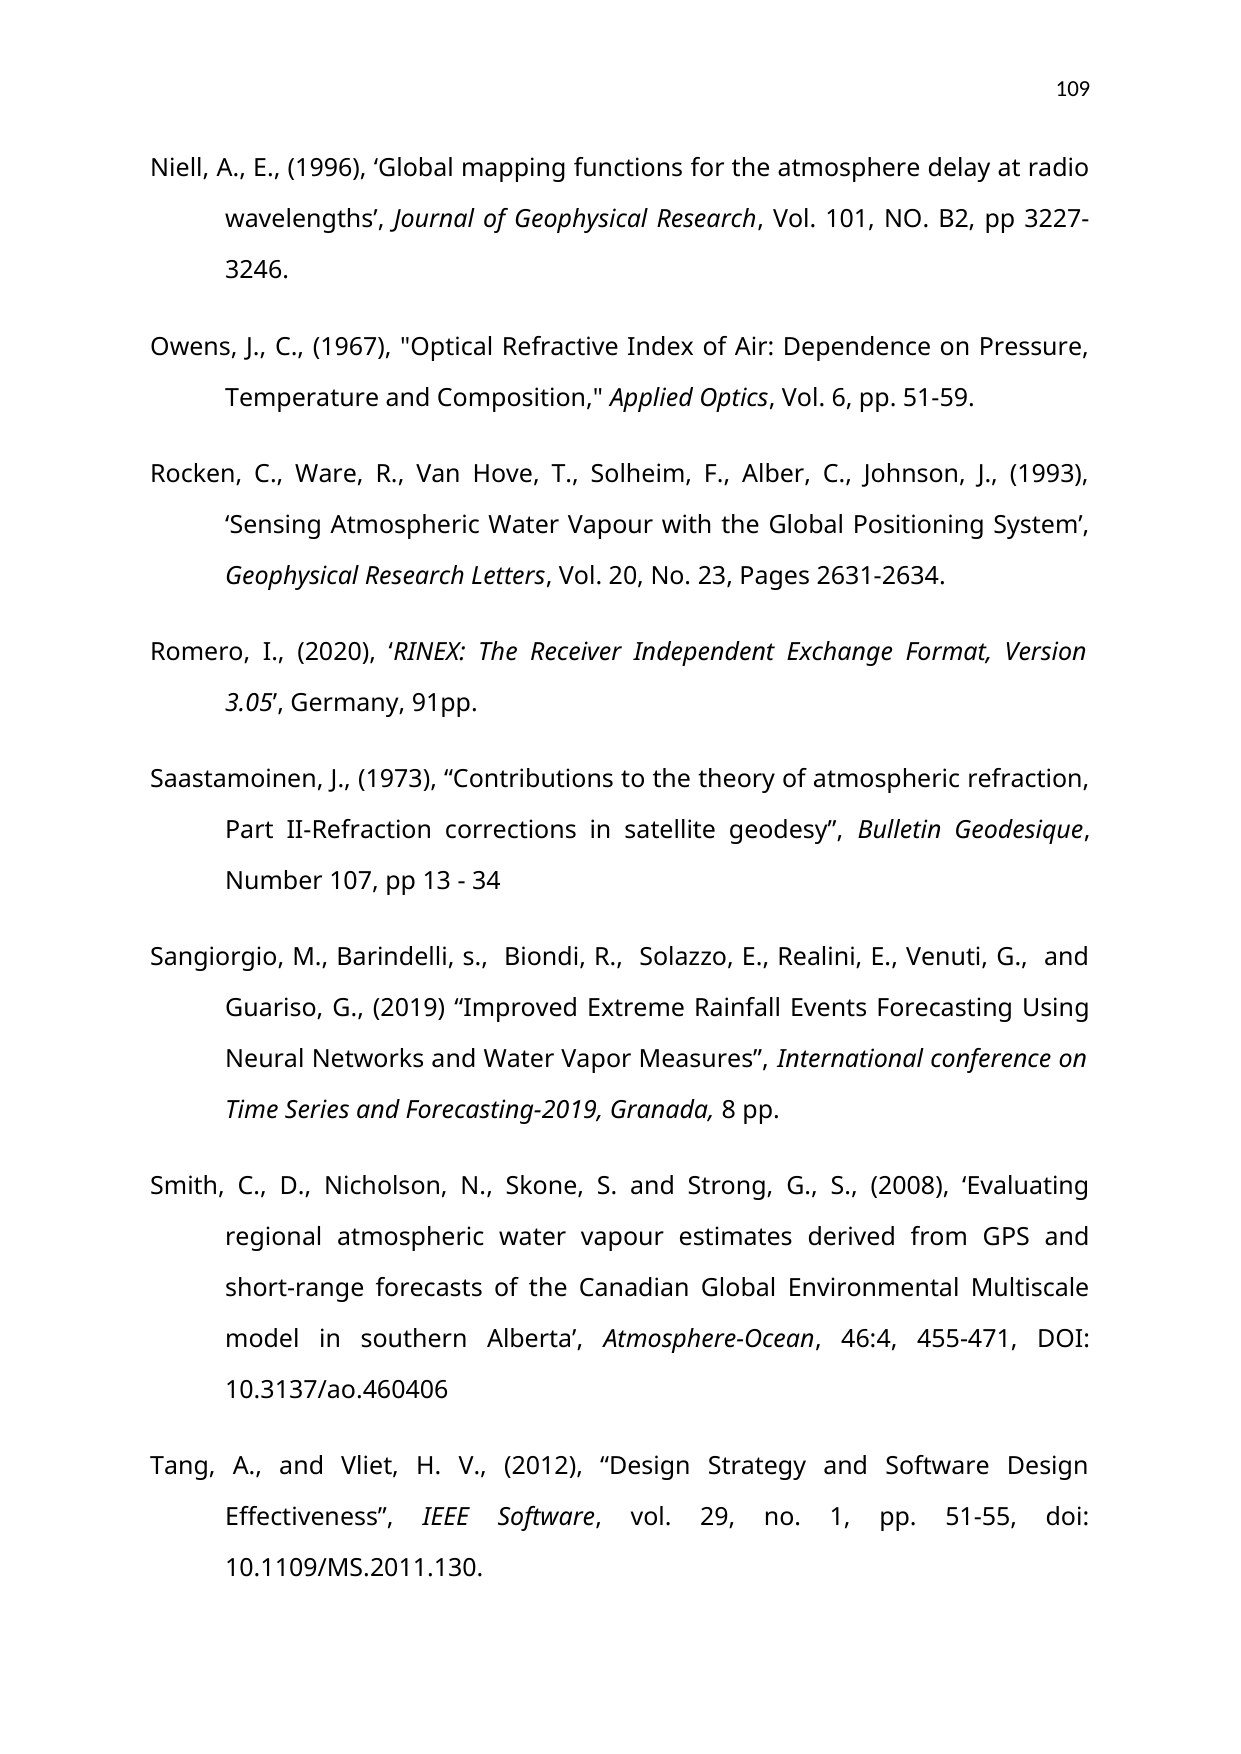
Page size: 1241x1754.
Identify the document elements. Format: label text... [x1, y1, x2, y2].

text Romero, I., (2020), ‘RINEX: The Receiver Independent Exchange Format, Version 3.05’, Germany, 91pp. [150, 633, 1090, 718]
text Smith, C., D., Nicholson, N., Skone, S. and Strong, G., S., (2008), ‘Evaluating regional atmospheric water vapour estimates derived from GPS and short‐range forecasts of the Canadian Global Environmental Multiscale model in southern Alberta’, Atmosphere-Ocean, 46:4, 455-471, DOI: 10.3137/ao.460406 [150, 1168, 1090, 1406]
text Rocken, C., Ware, R., Van Hove, T., Solheim, F., Alber, C., Johnson, J., (1993), ‘Sensing Atmospheric Water Vapour with the Global Positioning System’, Geophysical Research Letters, Vol. 20, No. 23, Pages 2631-2634. [150, 455, 1090, 591]
text Saastamoinen, J., (1973), “Contributions to the theory of atmospheric refraction, Part II-Refraction corrections in satellite geodesy”, Bulletin Geodesique, Number 107, pp 13 - 34 [150, 794, 1090, 897]
text Owens, J., C., (1967), "Optical Refractive Index of Air: Dependence on Pressure, Temperature and Composition," Applied Optics, Vol. 6, pp. 51-59. [150, 362, 1090, 413]
text Niell, A., E., (1996), ‘Global mapping functions for the atmosphere delay at radio wavelengths’, Journal of Geophysical Research, Vol. 101, NO. B2, pp 3227-3246. [150, 150, 1090, 286]
text Tang, A., and Vliet, H. V., (2012), “Design Strategy and Software Design Effectiveness”, IEEE Software, vol. 29, no. 1, pp. 51-55, doi: 10.1109/MS.2011.130. [150, 1482, 1090, 1584]
text Sangiorgio, M., Barindelli, s., Biondi, R., Solazzo, E., Realini, E., Venuti, G., and Guariso, G., (2019) “Improved Extreme Rainfall Events Forecasting Using Neural Networks and Water Vapor Measures”, International conference on Time Series and Forecasting-2019, Granada, 8 pp. [150, 938, 1090, 1126]
